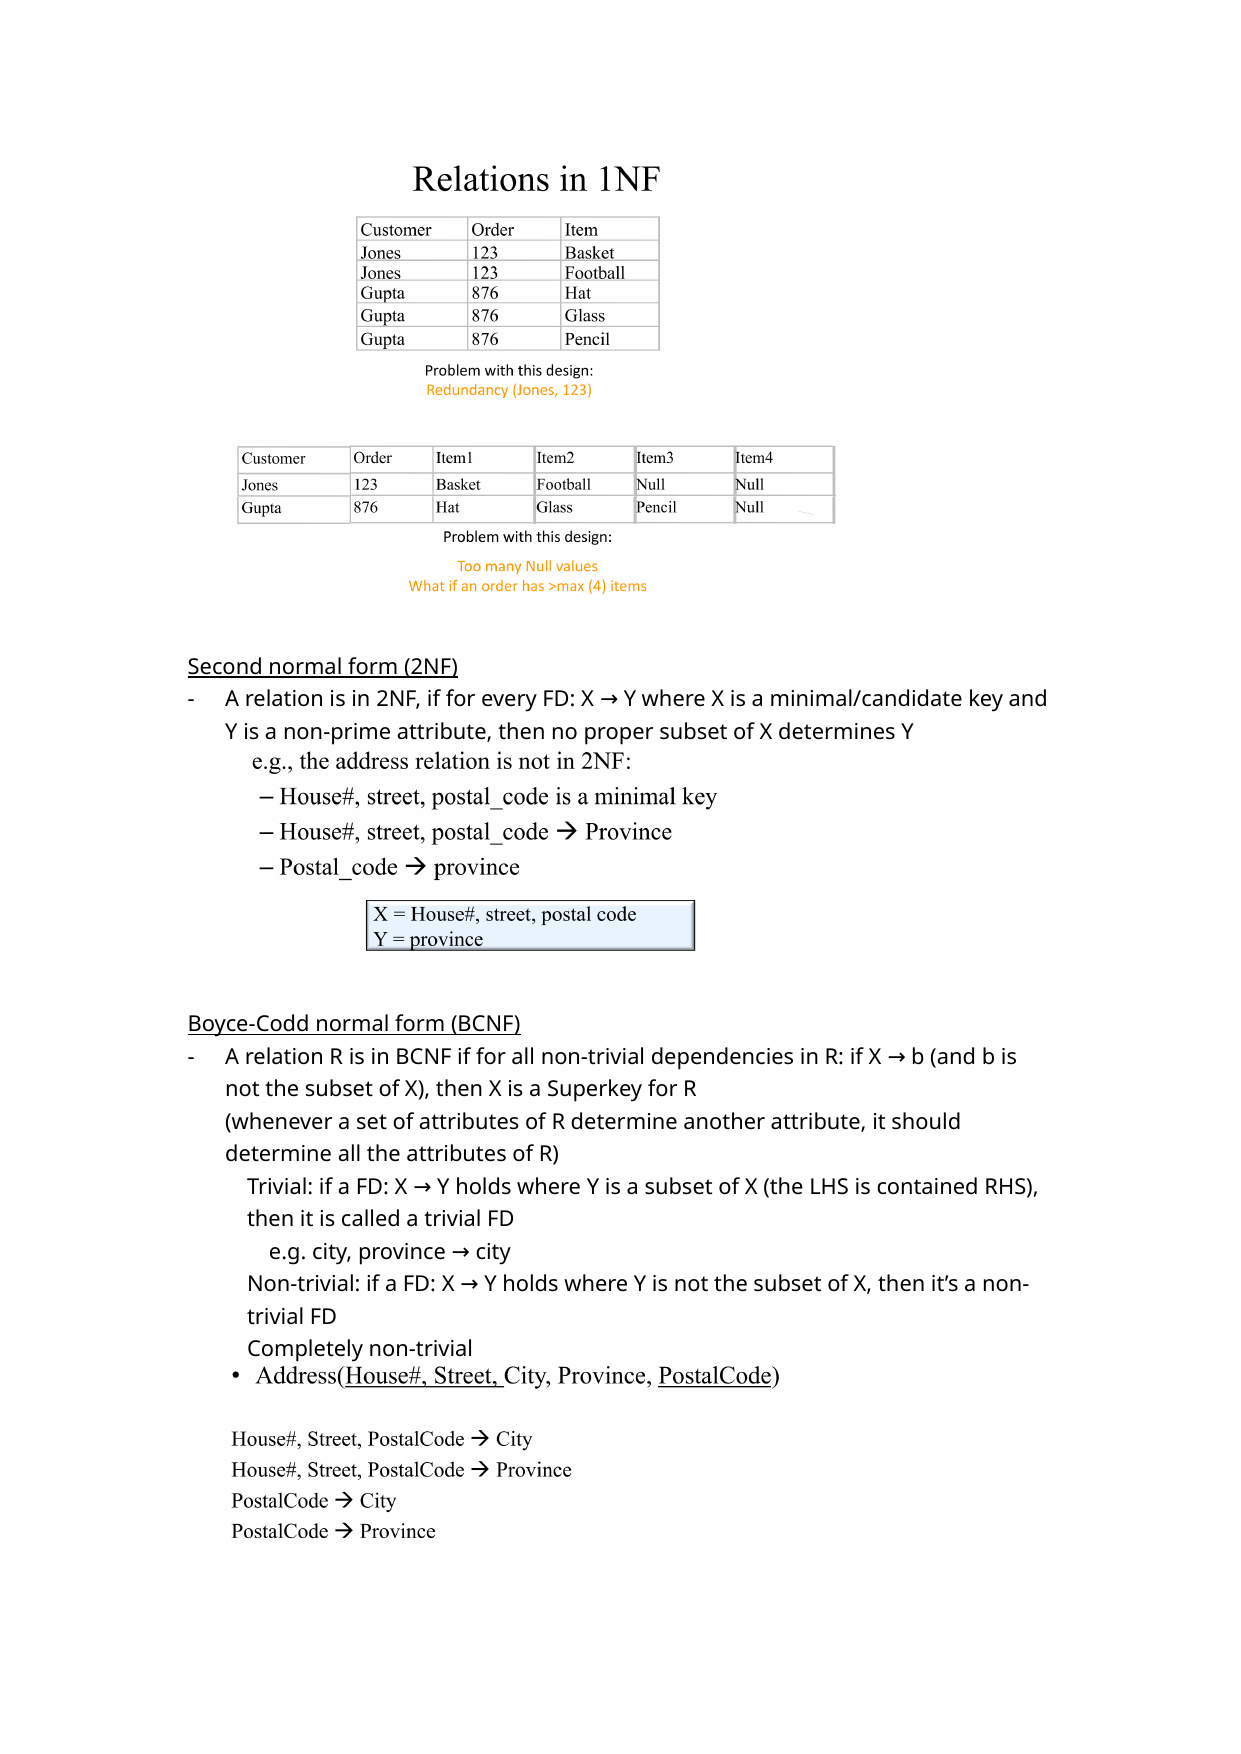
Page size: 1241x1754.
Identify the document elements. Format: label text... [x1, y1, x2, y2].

picture [246, 747, 720, 954]
list Non-trivial: if a FD: X → Y holds where Y is not the subset of X, then it’s a non-trivial FD [247, 1267, 1053, 1332]
text Second normal form (2NF) [187, 649, 1053, 682]
list A relation R is in BCNF if for all non-trivial dependencies in R: if X → b (and b is not the subset of X), then X is a Superkey for R [187, 1039, 1053, 1104]
picture [225, 1364, 780, 1545]
picture [231, 162, 838, 597]
list A relation is in 2NF, if for every FD: X → Y where X is a minimal/candidate key and Y is a non-prime attribute, then no proper subset of X determines Y [187, 682, 1053, 747]
list e.g. city, province → city [269, 1234, 1053, 1267]
text Boyce-Codd normal form (BCNF) [187, 1007, 1053, 1039]
list Completely non-trivial [247, 1332, 1053, 1364]
list Trivial: if a FD: X → Y holds where Y is a subset of X (the LHS is contained RHS), then it is called a trivial FD [247, 1169, 1053, 1234]
list (whenever a set of attributes of R determine another attribute, it should determine all the attributes of R) [225, 1104, 1053, 1169]
